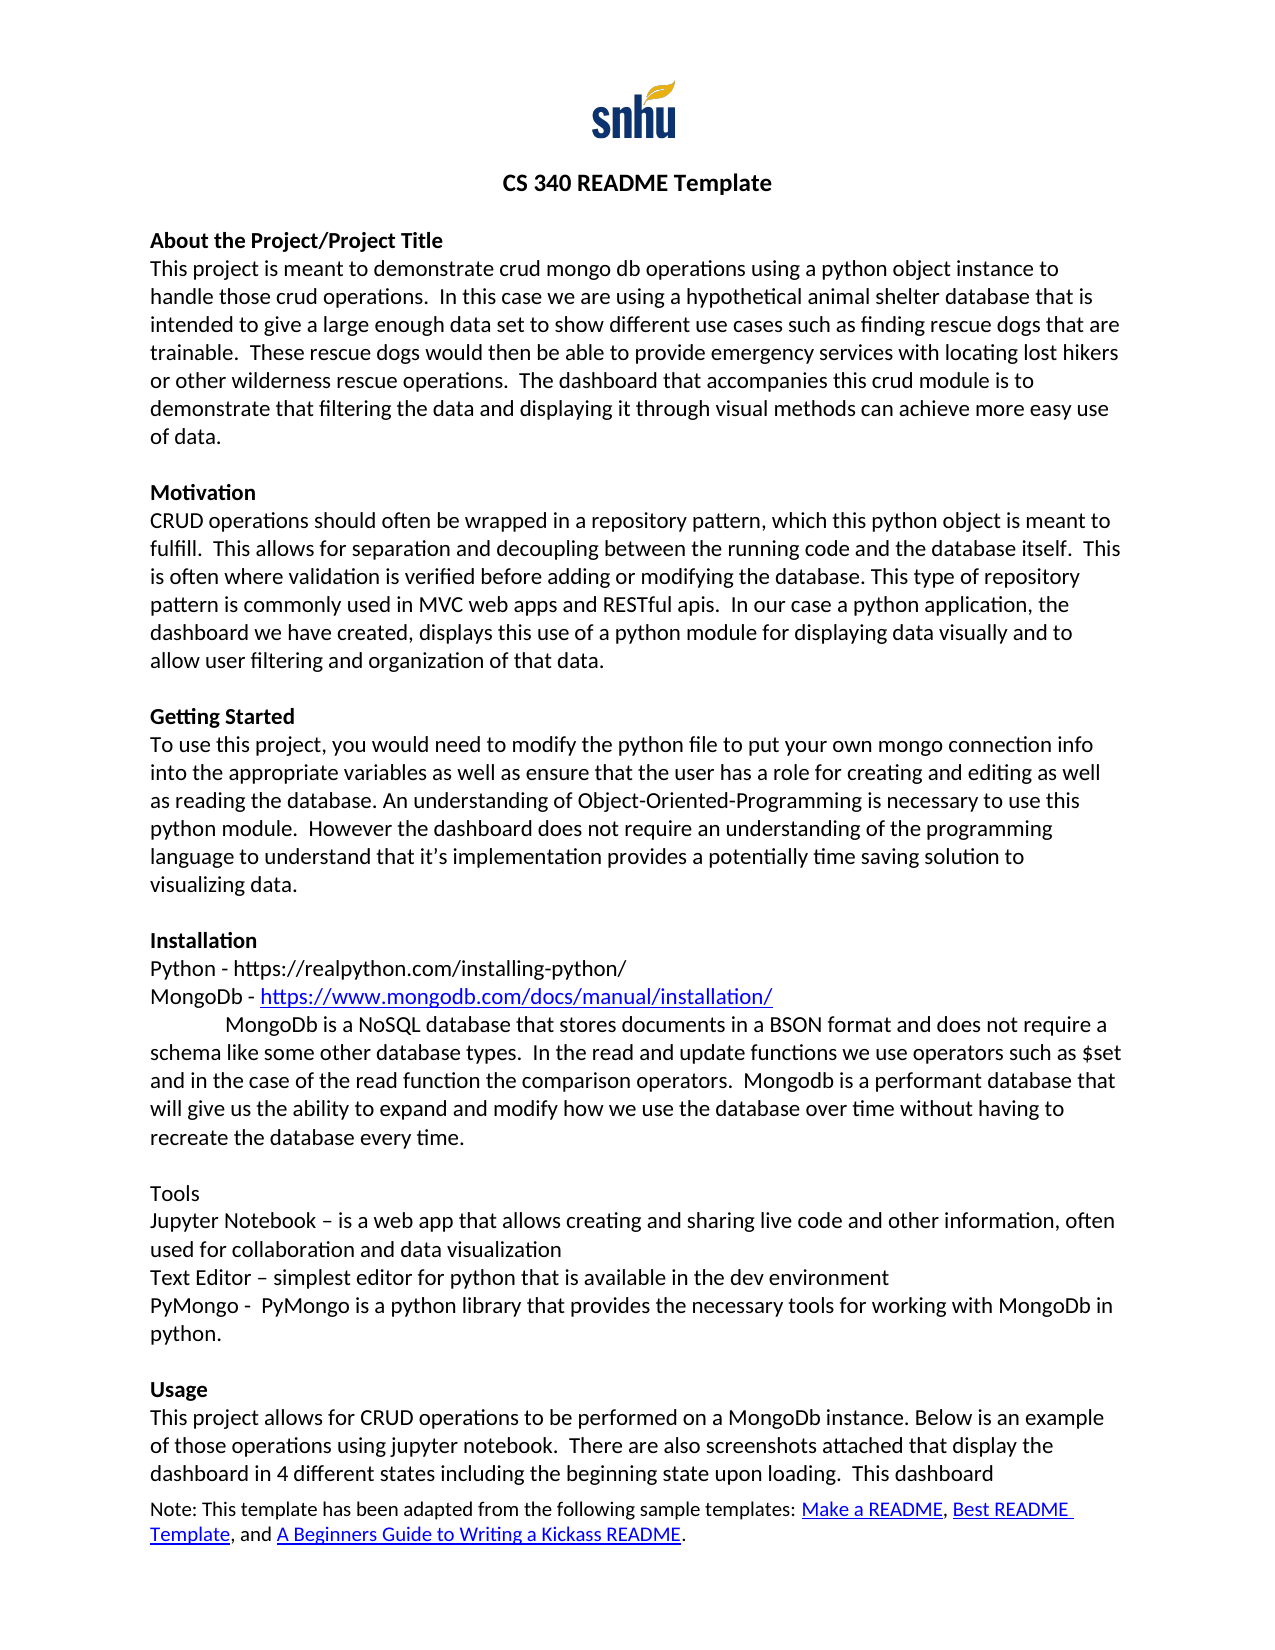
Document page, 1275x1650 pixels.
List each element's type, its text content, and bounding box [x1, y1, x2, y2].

text Jupyter Notebook – is a web app that allows creating and sharing live code and other information, often used for collaboration and data visualization [150, 1207, 1125, 1263]
picture [573, 75, 702, 147]
subtitle Getting Started [150, 702, 1125, 730]
text Python - https://realpython.com/installing-python/ [150, 954, 1125, 982]
subtitle Installation [150, 926, 1125, 954]
subtitle Motivation [150, 478, 1125, 506]
text Text Editor – simplest editor for python that is available in the dev environment [150, 1263, 1125, 1291]
text CRUD operations should often be wrapped in a repository pattern, which this python object is meant to fulfill. This allows for separation and decoupling between the running code and the database itself. This is often where validation is verified before adding or modifying the database. This type of repository pattern is commonly used in MVC web apps and RESTful apis. In our case a python application, the dashboard we have created, displays this use of a python module for displaying data visually and to allow user filtering and organization of that data. [150, 506, 1125, 674]
text Tools [150, 1179, 1125, 1207]
text MongoDb - https://www.mongodb.com/docs/manual/installation/ [150, 982, 1125, 1011]
text This project is meant to demonstrate crud mongo db operations using a python object instance to handle those crud operations. In this case we are using a hypothetical animal shelter database that is intended to give a large enough data set to show different use cases such as finding rescue dogs that are trainable. These rescue dogs would then be able to provide emergency services with locating lost hikers or other wilderness rescue operations. The dashboard that accompanies this crud module is to demonstrate that filtering the data and displaying it through visual methods can achieve more easy use of data. [150, 254, 1125, 450]
subtitle CS 340 README Template [150, 167, 1125, 198]
text To use this project, you would need to modify the python file to put your own mongo connection info into the appropriate variables as well as ensure that the user has a role for creating and editing as well as reading the database. An understanding of Object-Oriented-Programming is necessary to use this python module. However the dashboard does not require an understanding of the programming language to understand that it’s implementation provides a potentially time saving solution to visualizing data. [150, 730, 1125, 898]
text MongoDb is a NoSQL database that stores documents in a BSON format and does not require a schema like some other database types. In the read and update functions we use operators such as $set and in the case of the read function the comparison operators. Mongodb is a performant database that will give us the ability to expand and modify how we use the database over time without having to recreate the database every time. [150, 1011, 1125, 1151]
text PyMongo - PyMongo is a python library that provides the necessary tools for working with MongoDb in python. [150, 1291, 1125, 1347]
subtitle About the Project/Project Title [150, 226, 1125, 254]
subtitle Usage [150, 1375, 1125, 1403]
